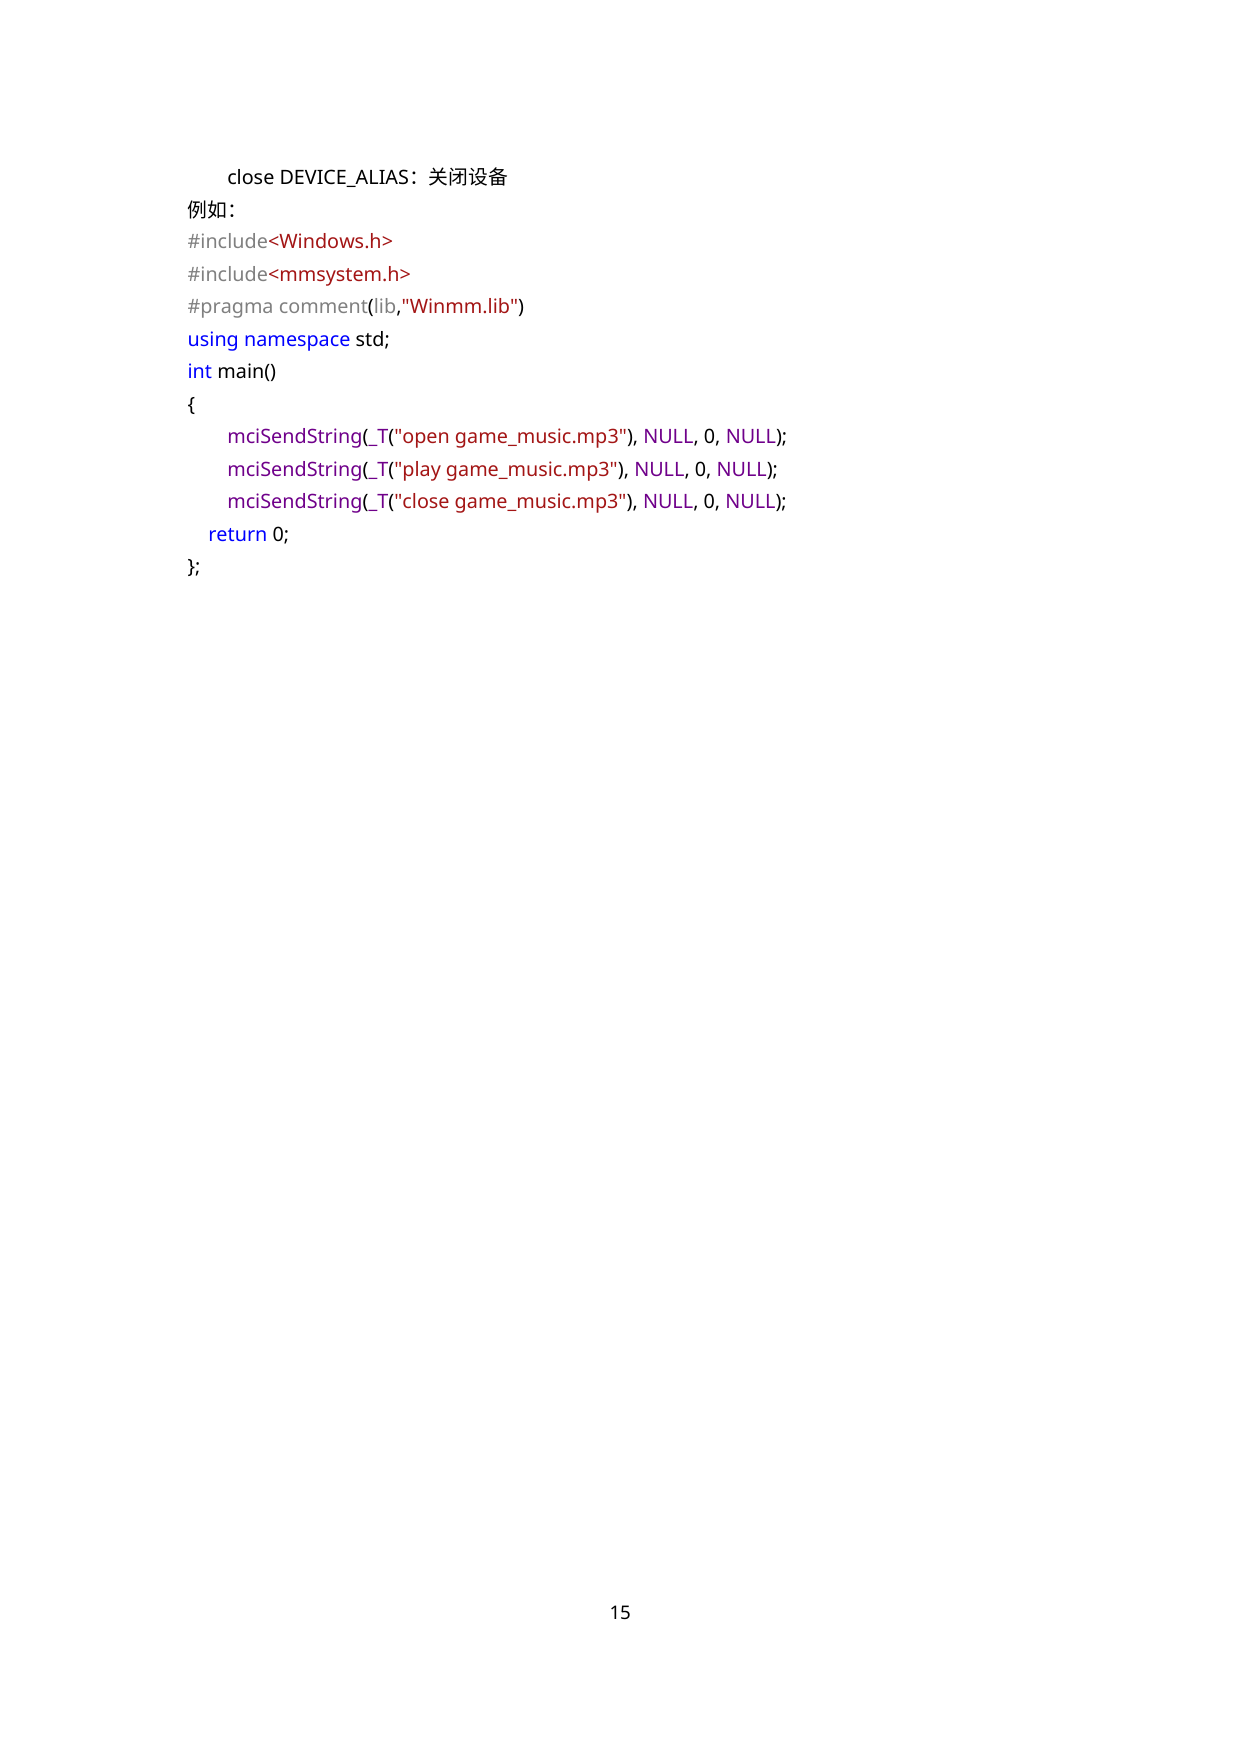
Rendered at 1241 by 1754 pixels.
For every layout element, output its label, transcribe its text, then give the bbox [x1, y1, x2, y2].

text #include<Windows.h> [187, 225, 1053, 257]
text #pragma comment(lib,"Winmm.lib") [187, 290, 1053, 322]
text { [187, 387, 1053, 420]
text mciSendString(_T("open game_music.mp3"), NULL, 0, NULL); [187, 420, 1053, 452]
text mciSendString(_T("play game_music.mp3"), NULL, 0, NULL); [187, 452, 1053, 485]
text 例如： [187, 192, 1053, 225]
text close DEVICE_ALIAS：关闭设备 [187, 160, 1053, 192]
text }; [187, 550, 1053, 582]
text return 0; [187, 517, 1053, 550]
text mciSendString(_T("close game_music.mp3"), NULL, 0, NULL); [187, 485, 1053, 517]
text #include<mmsystem.h> [187, 257, 1053, 290]
text using namespace std; [187, 322, 1053, 355]
text int main() [187, 355, 1053, 387]
